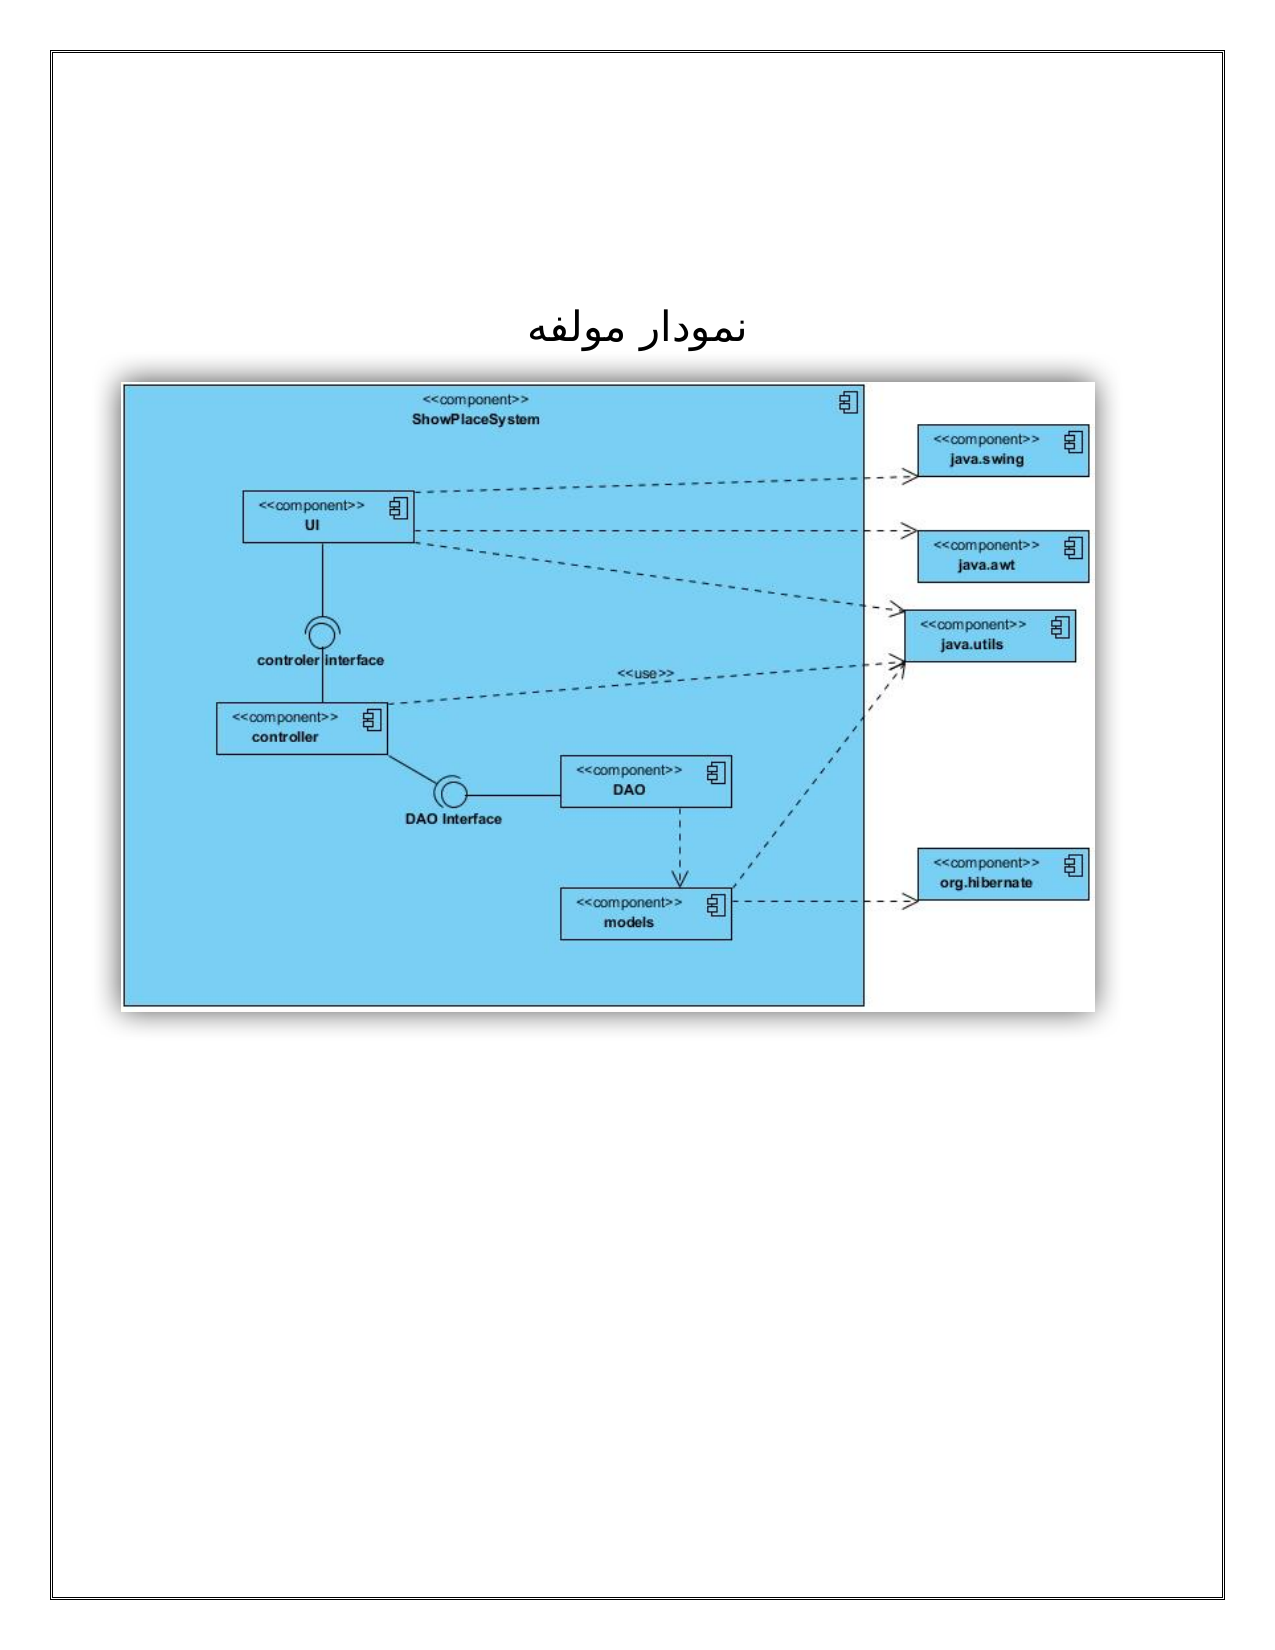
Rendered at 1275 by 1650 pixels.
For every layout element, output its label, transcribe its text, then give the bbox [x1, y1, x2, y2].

text نمودار مولفه [150, 302, 1125, 351]
picture [121, 382, 1095, 1012]
